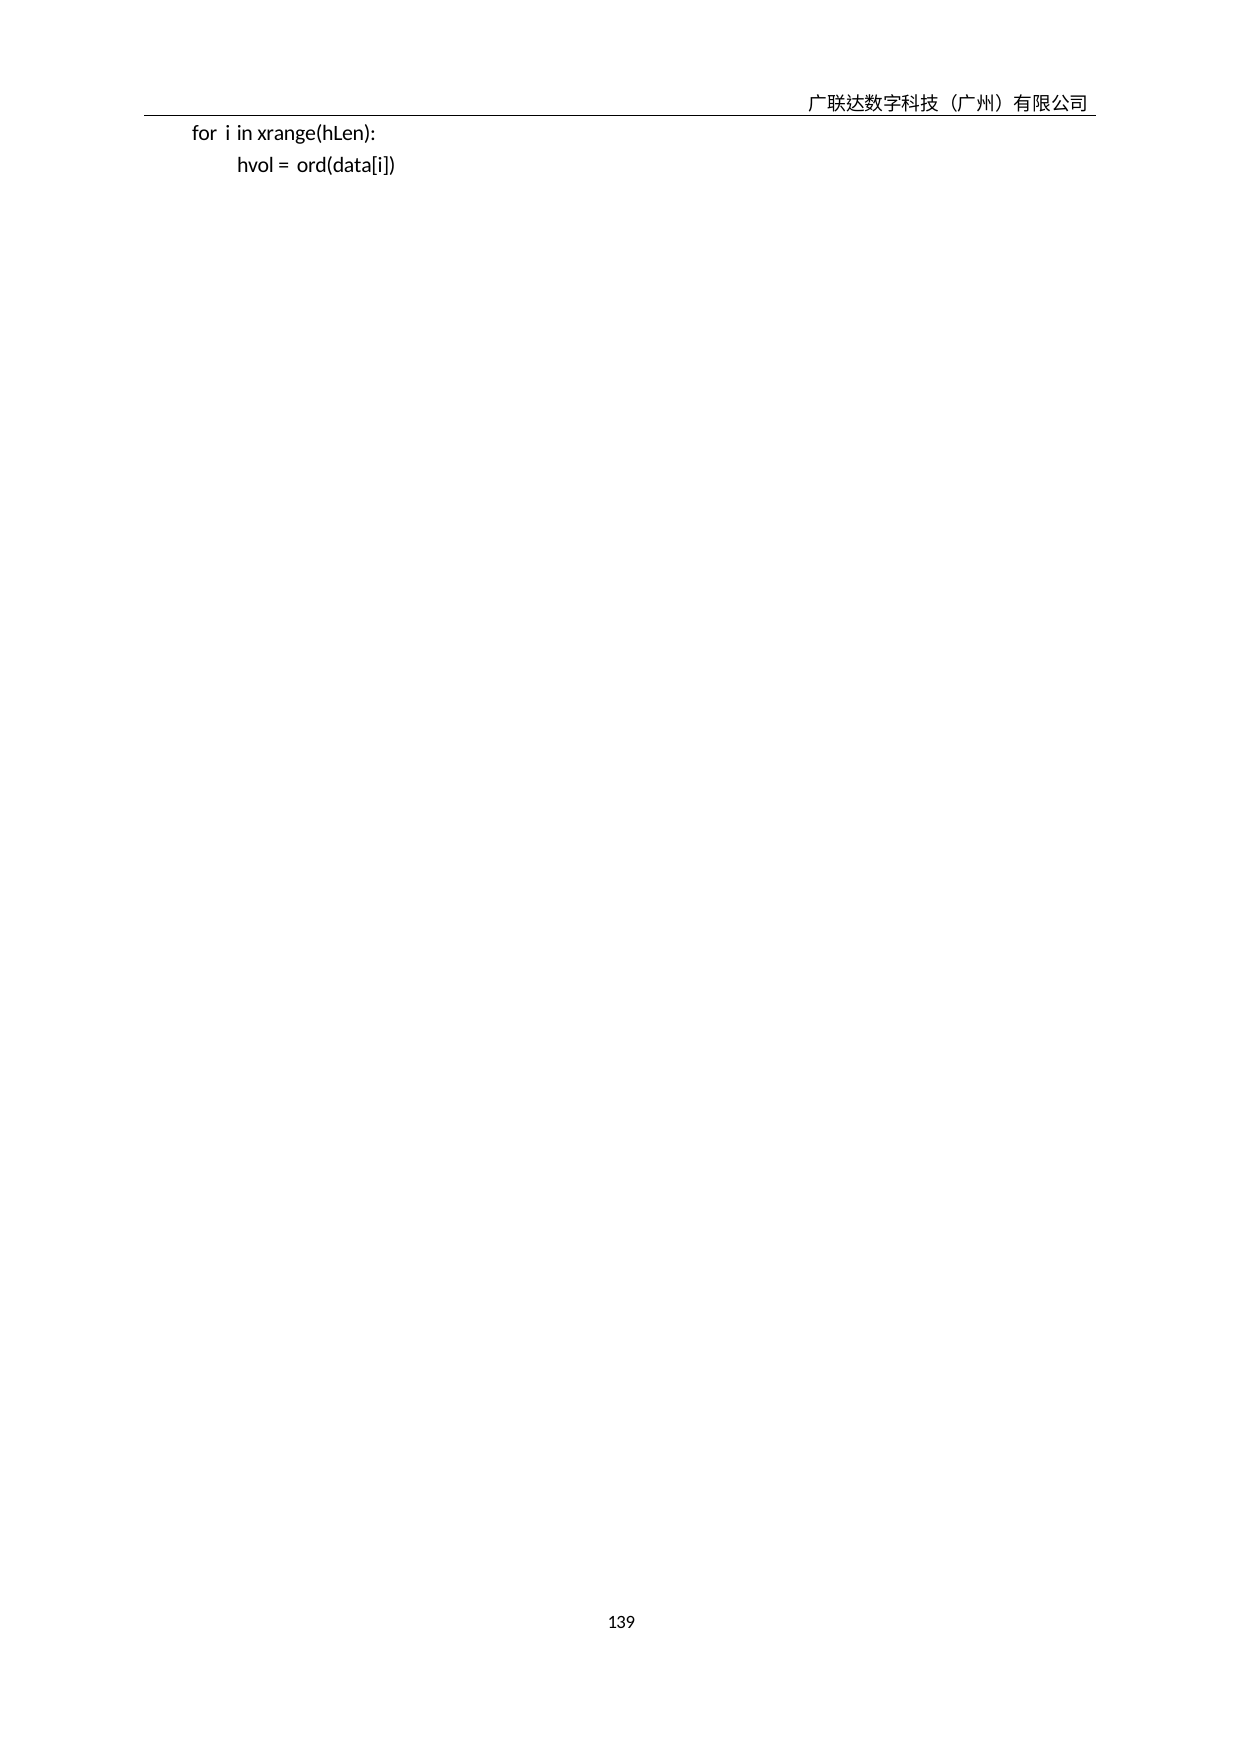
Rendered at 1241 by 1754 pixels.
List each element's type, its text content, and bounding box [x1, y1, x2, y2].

text for i in xrange(hLen): [192, 121, 1096, 145]
text hvol = ord(data[i]) [237, 154, 1096, 178]
